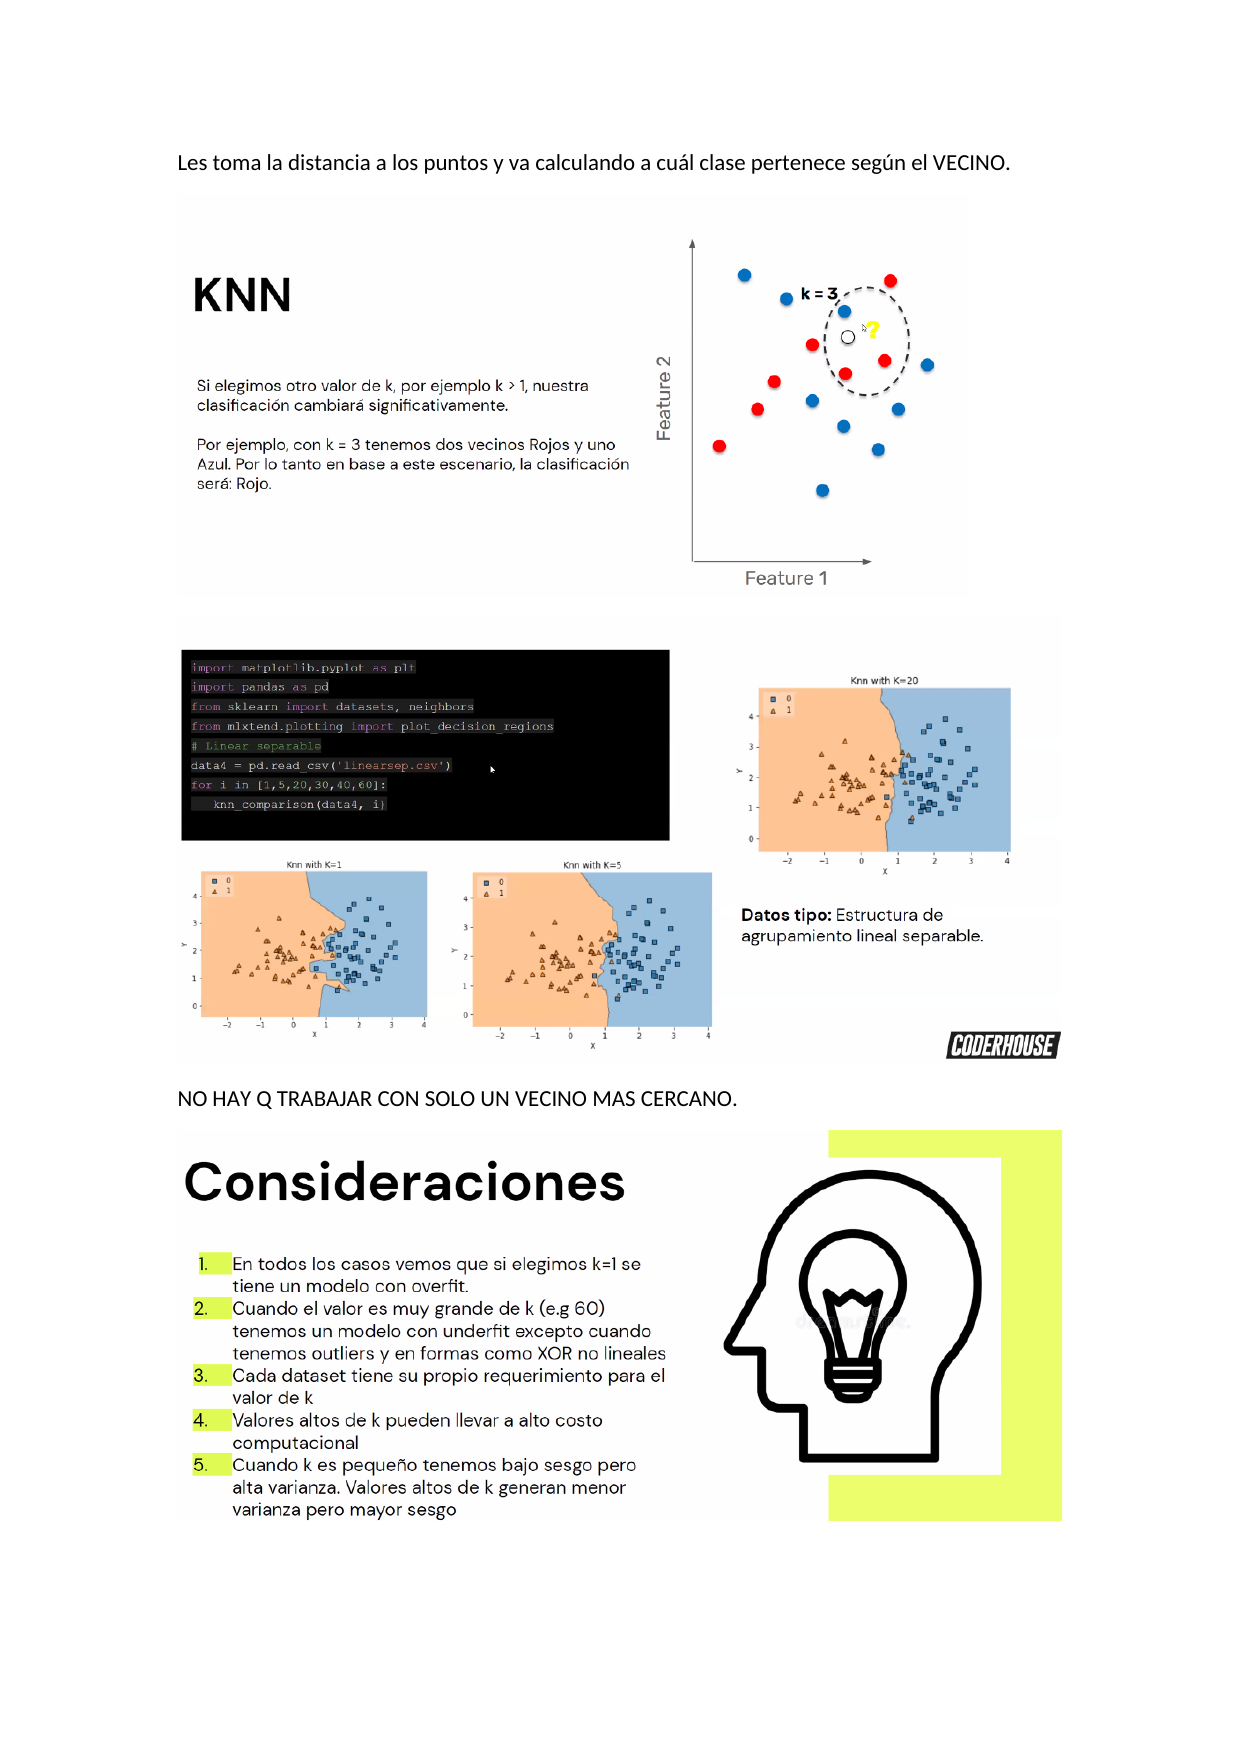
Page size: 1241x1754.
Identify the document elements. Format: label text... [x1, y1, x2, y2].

picture [177, 194, 970, 597]
picture [177, 615, 1062, 1065]
text Les toma la distancia a los puntos y va calculando a cuál clase pertenece según el VECINO. [177, 148, 1063, 176]
text NO HAY Q TRABAJAR CON SOLO UN VECINO MAS CERCANO. [177, 1084, 1063, 1112]
picture [177, 1130, 1063, 1521]
